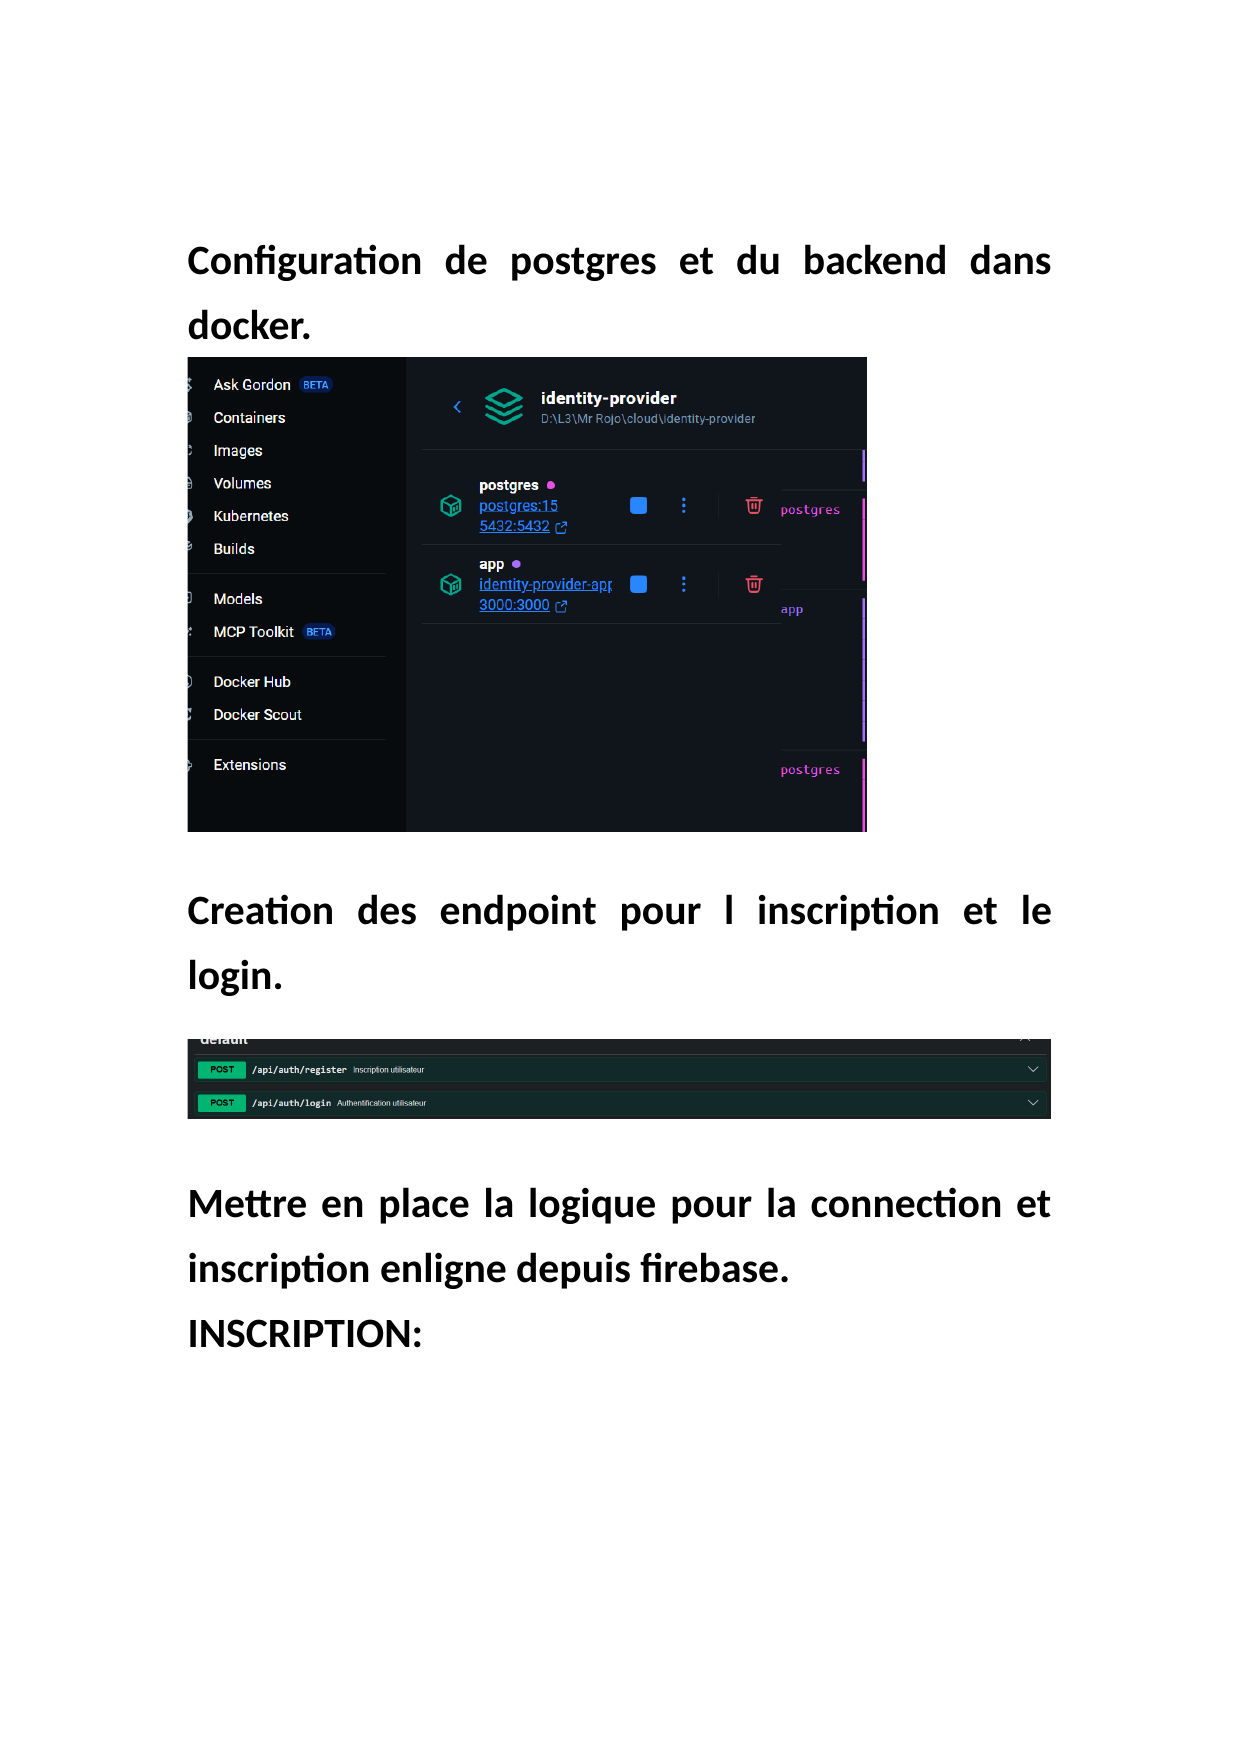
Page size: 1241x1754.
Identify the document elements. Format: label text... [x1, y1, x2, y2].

text Configuration de postgres et du backend dans docker. [187, 227, 1053, 357]
text INSCRIPTION: [187, 1299, 1053, 1364]
picture [187, 1039, 1051, 1119]
text Creation des endpoint pour l inscription et le login. [187, 877, 1053, 1007]
text Mettre en place la logique pour la connection et inscription enligne depuis firebase. [187, 1169, 1053, 1299]
picture [187, 357, 867, 832]
